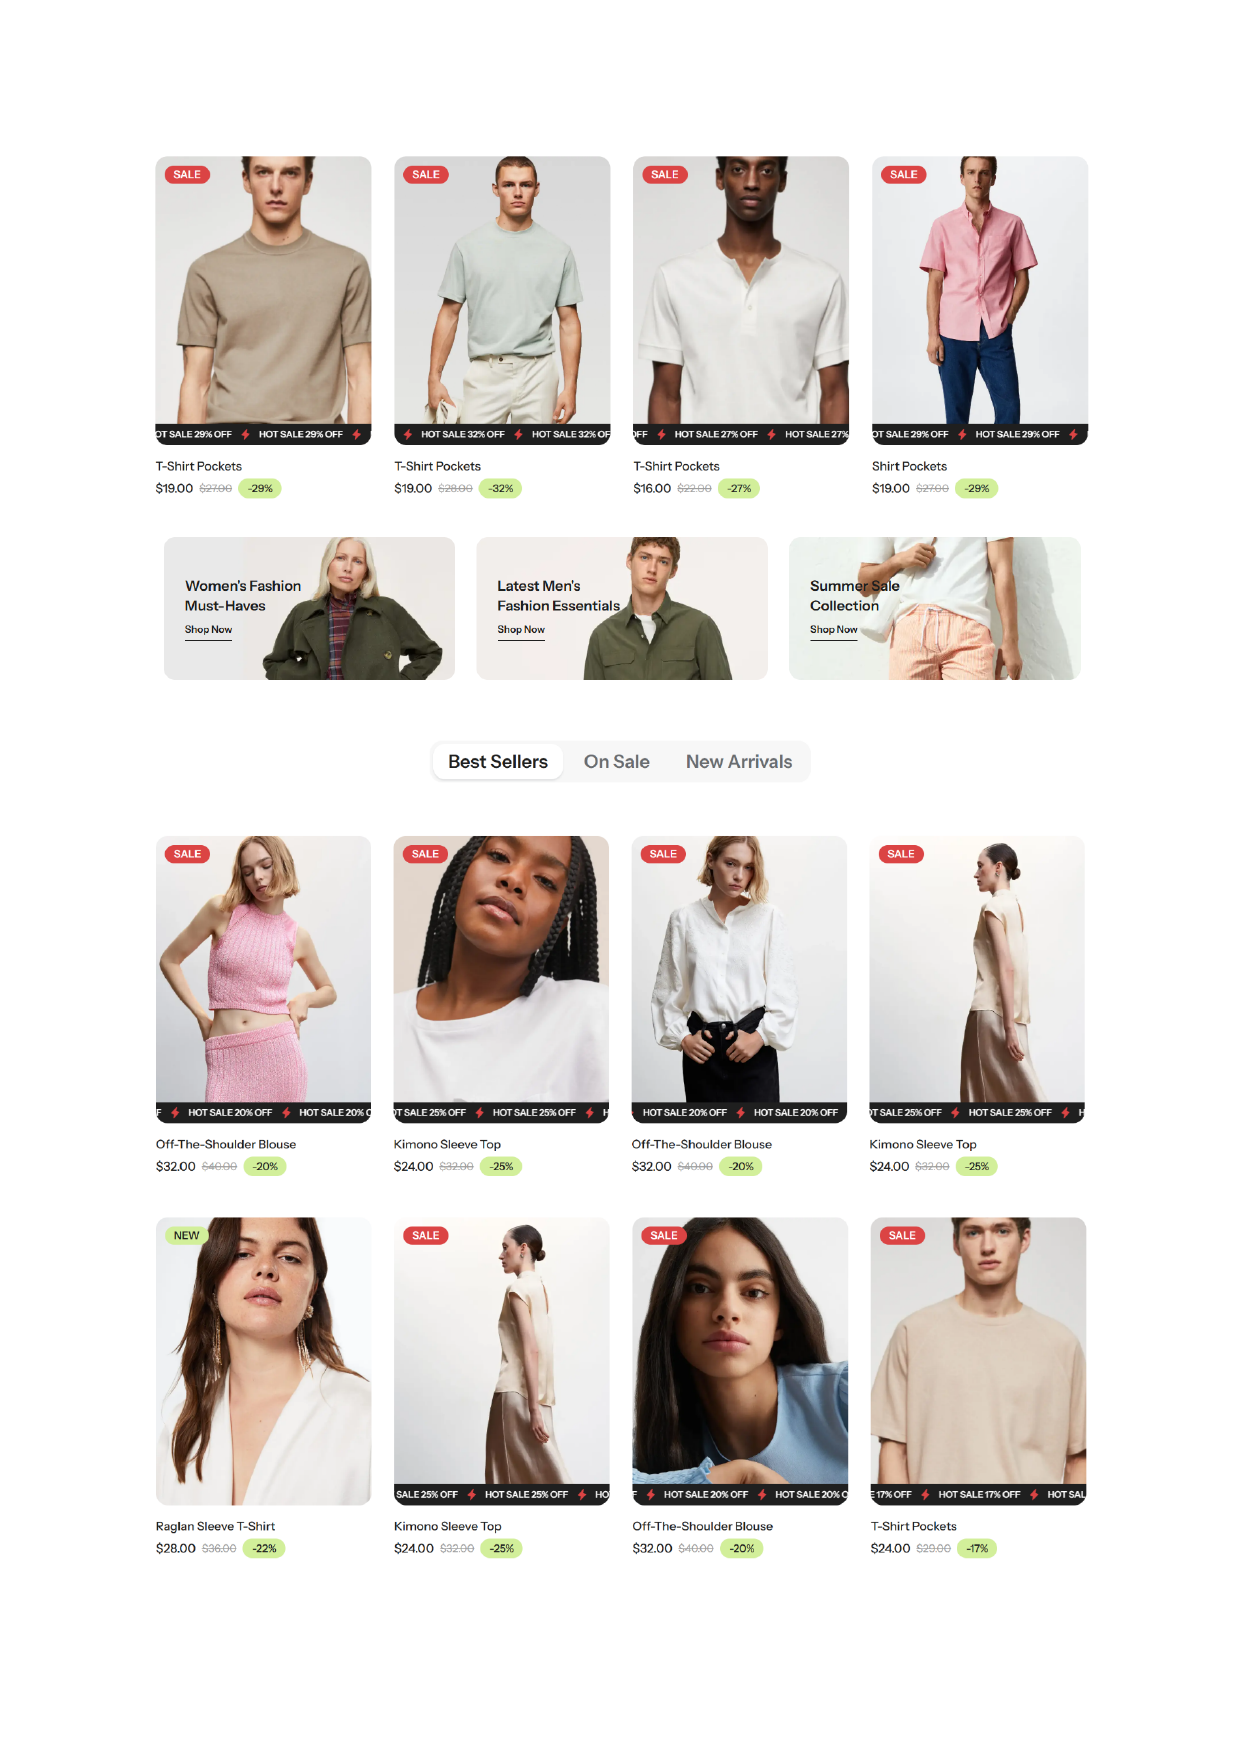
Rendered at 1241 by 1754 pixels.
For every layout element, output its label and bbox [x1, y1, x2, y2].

picture [150, 821, 1091, 1191]
picture [150, 150, 1091, 511]
picture [150, 1209, 1091, 1572]
picture [150, 706, 1091, 803]
picture [150, 529, 1091, 688]
